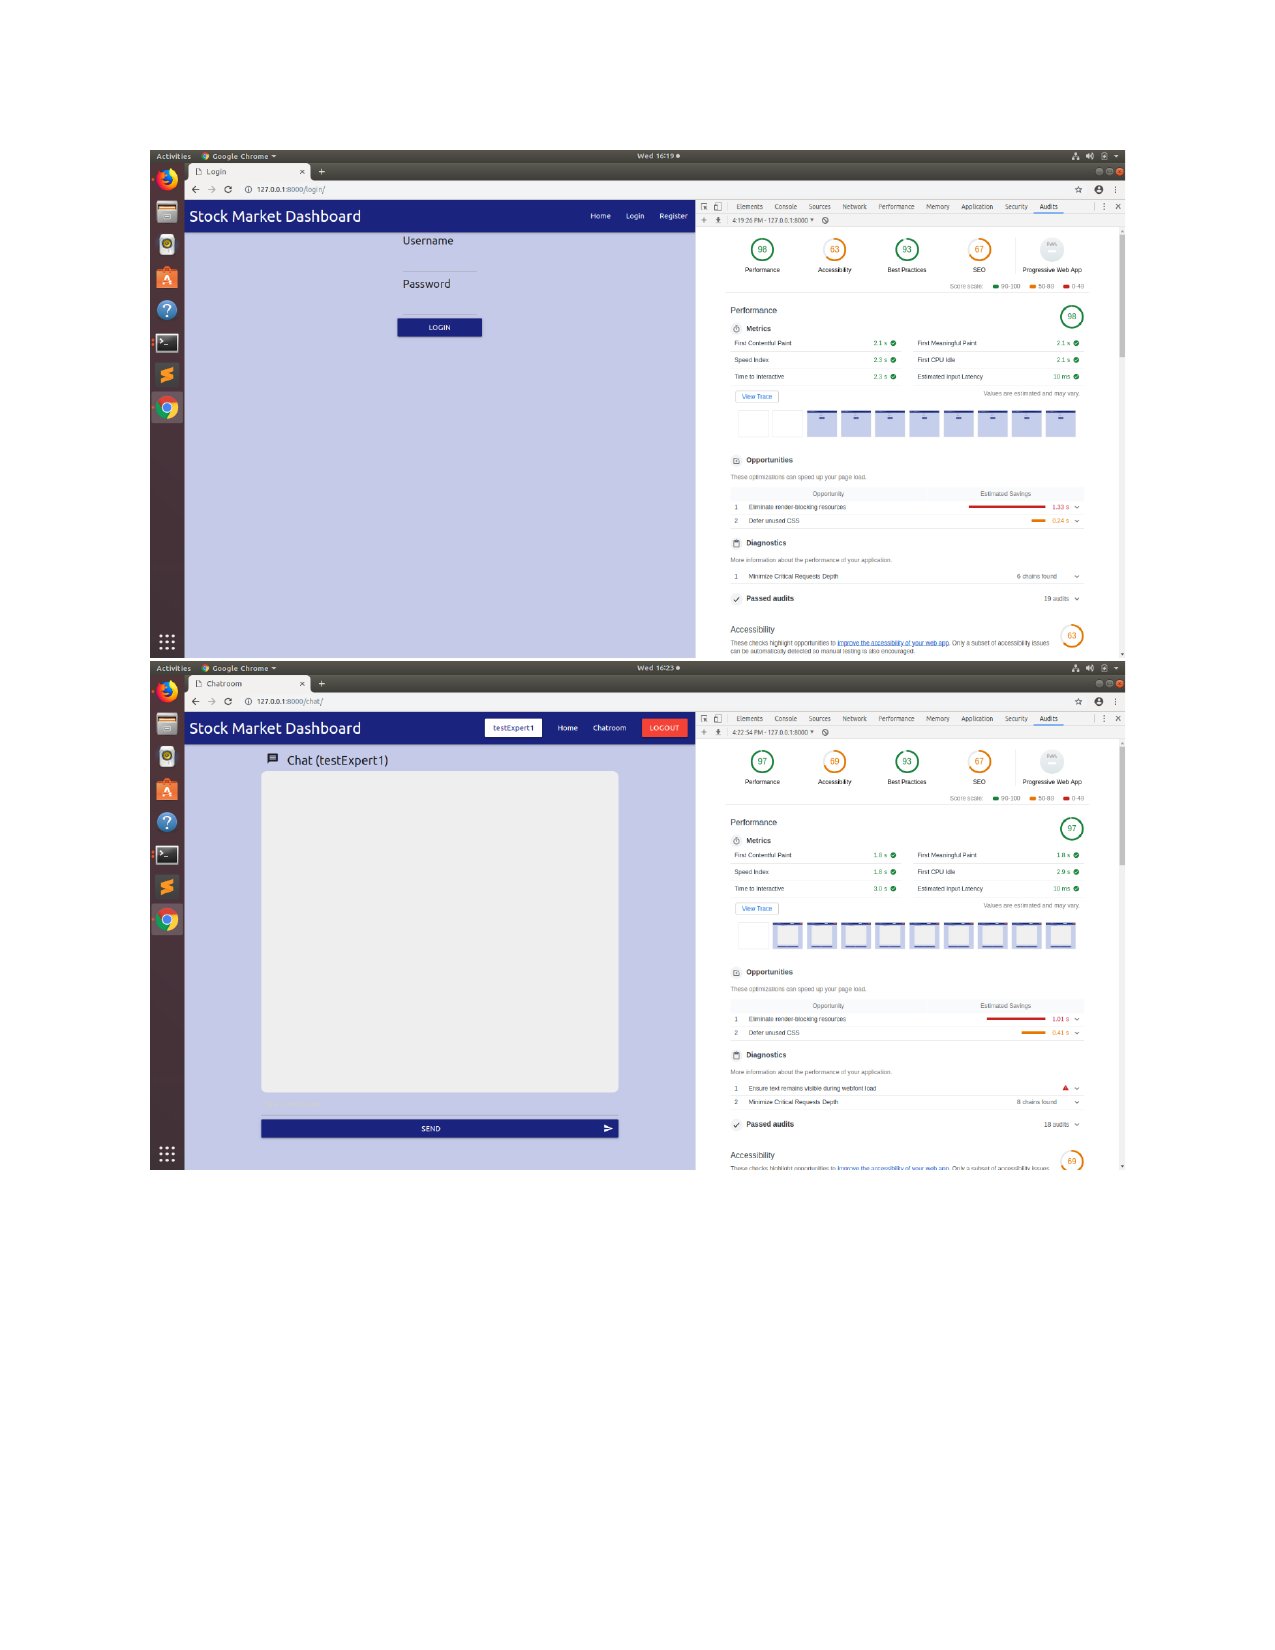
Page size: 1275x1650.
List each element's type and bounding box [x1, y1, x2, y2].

picture [150, 661, 1125, 1170]
picture [150, 150, 1125, 658]
